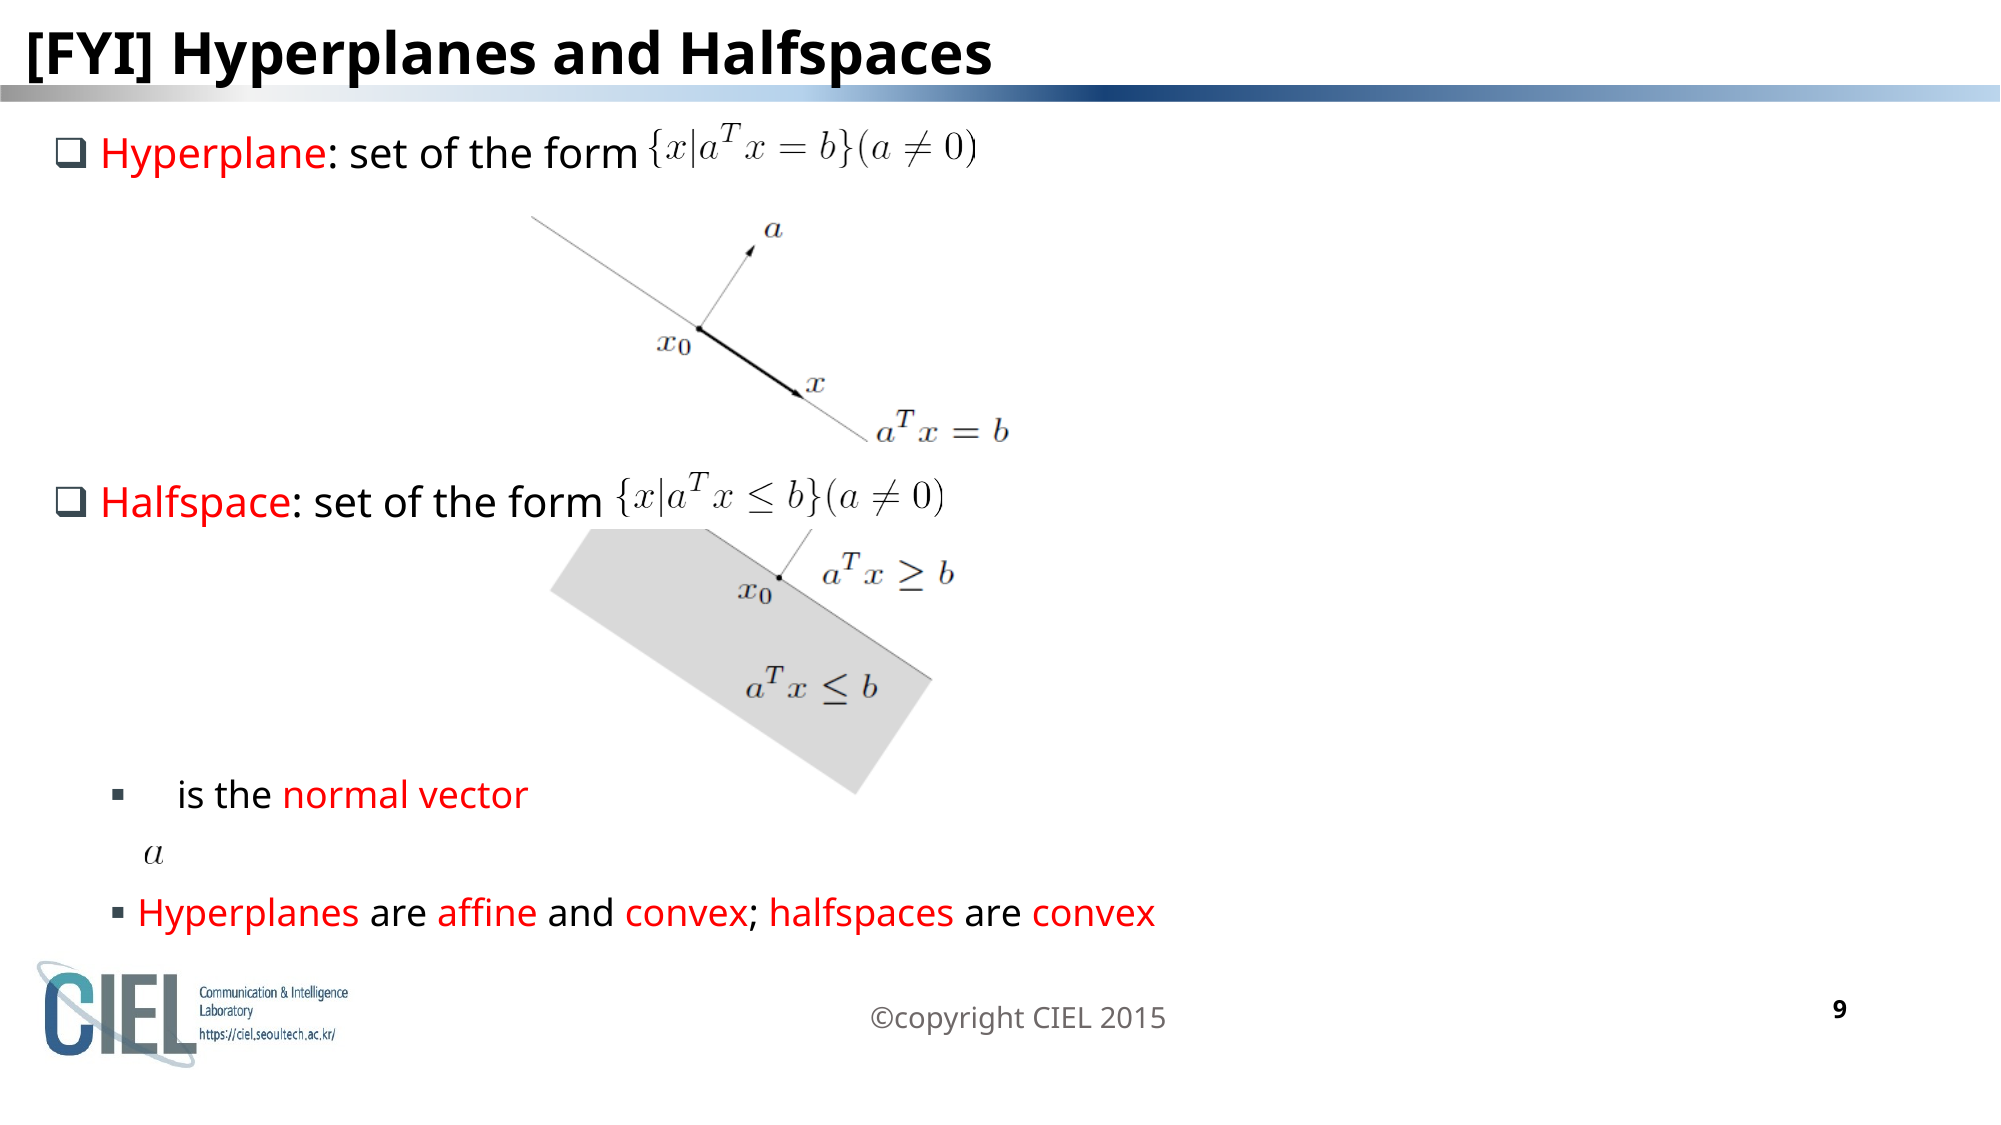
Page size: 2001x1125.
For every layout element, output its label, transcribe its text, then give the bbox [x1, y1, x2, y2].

picture [0, 85, 2000, 102]
picture [32, 951, 356, 1070]
list Halfspace: set of the form [52, 235, 1950, 529]
list is the normal vector [109, 535, 1950, 877]
text ©copyright CIEL 2015 9 [870, 992, 1950, 1037]
subtitle [FYI] Hyperplanes and Halfspaces [25, 0, 1950, 93]
picture [648, 123, 975, 168]
picture [616, 472, 943, 517]
picture [531, 216, 1010, 442]
list Hyperplanes are affine and convex; halfspaces are convex [109, 877, 1950, 939]
list Hyperplane: set of the form [52, 123, 1950, 180]
picture [538, 529, 976, 809]
